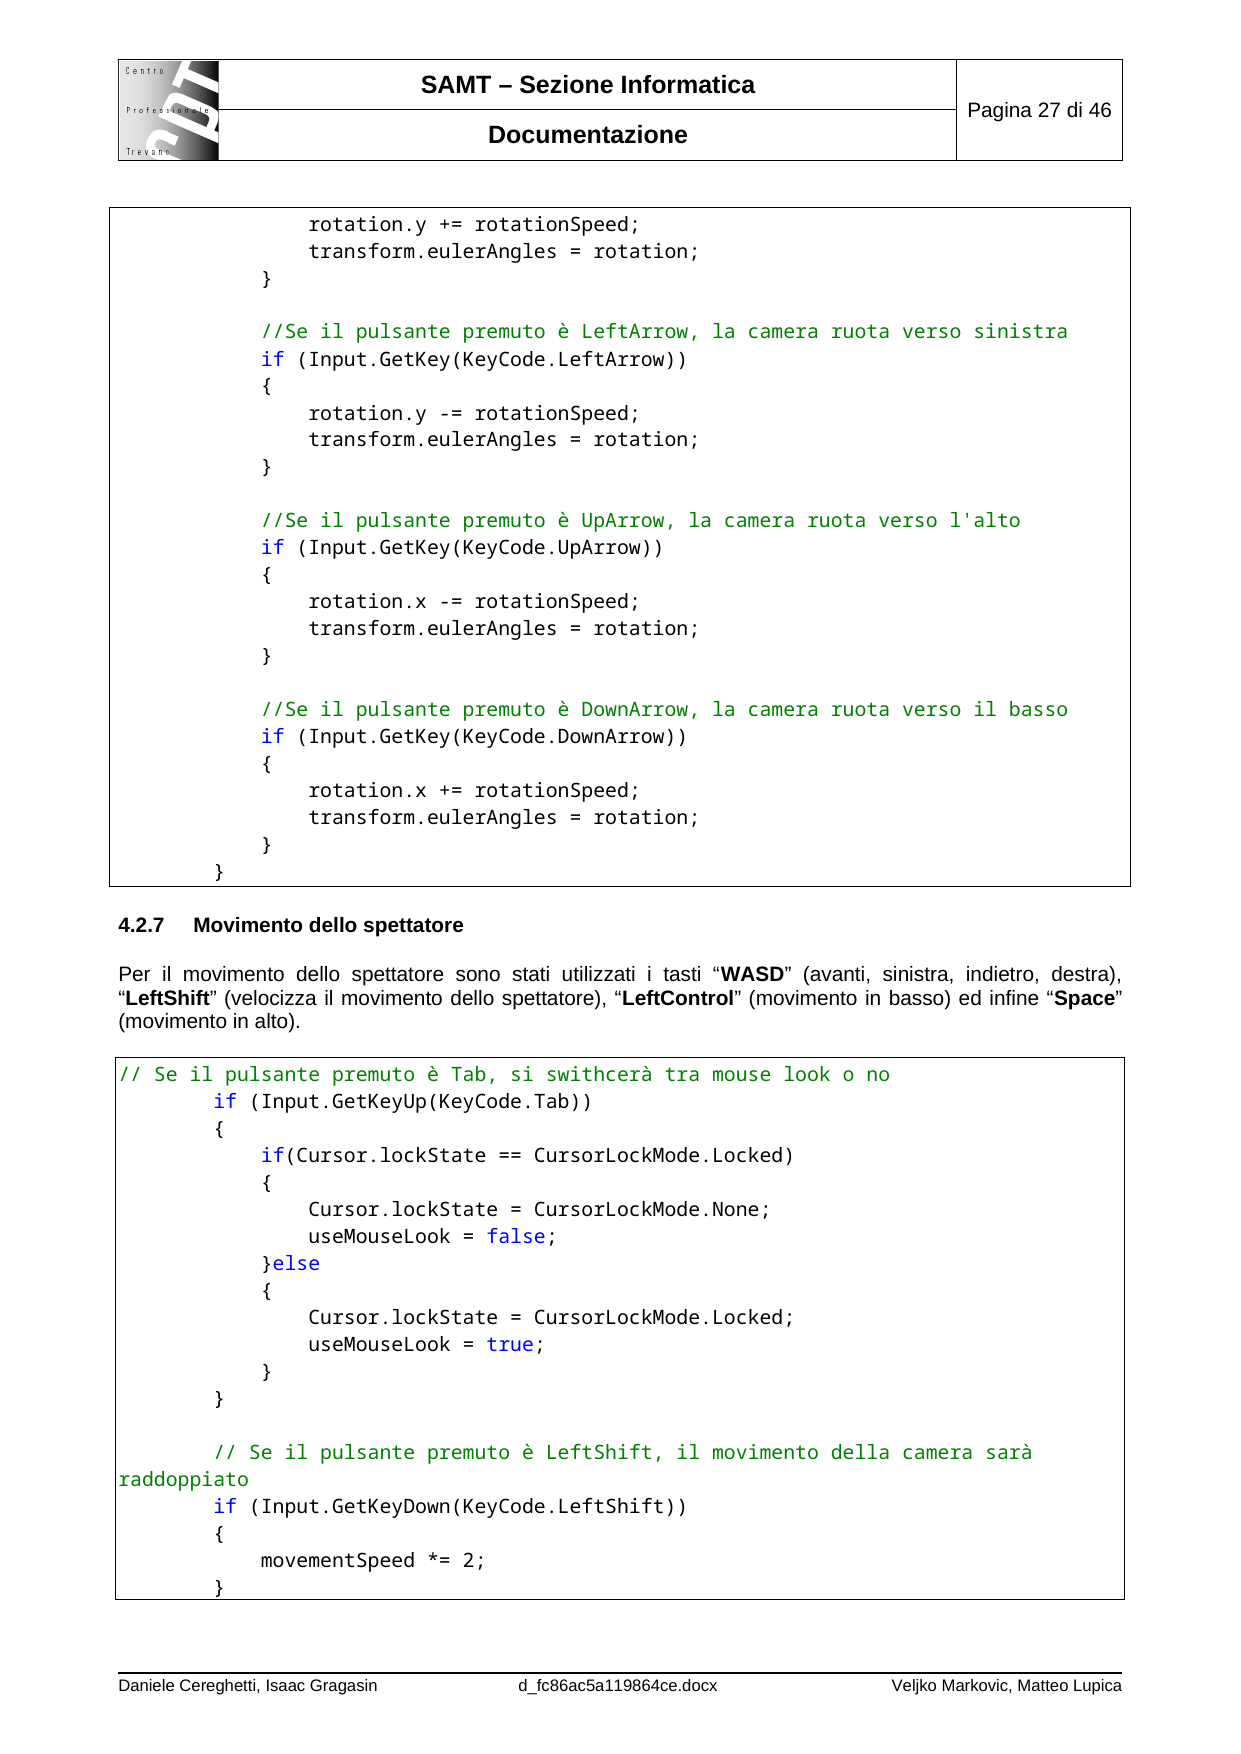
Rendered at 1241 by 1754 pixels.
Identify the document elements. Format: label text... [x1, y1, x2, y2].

text //Se il pulsante premuto è UpArrow, la camera ruota verso l'alto [118, 507, 1122, 534]
text } [110, 854, 1130, 886]
text Cursor.lockState = CursorLockMode.Locked; [118, 1303, 1122, 1330]
text { [118, 749, 1122, 776]
text rotation.x += rotationSpeed; [118, 776, 1122, 803]
text transform.eulerAngles = rotation; [118, 426, 1122, 453]
text { [118, 1114, 1122, 1141]
text transform.eulerAngles = rotation; [118, 237, 1122, 264]
subtitle Movimento dello spettatore [118, 912, 1122, 936]
text } [118, 264, 1122, 291]
text // Se il pulsante premuto è LeftShift, il movimento della camera sarà raddoppiato [118, 1438, 1122, 1492]
text }else [118, 1249, 1122, 1276]
text rotation.x -= rotationSpeed; [118, 588, 1122, 614]
text { [118, 372, 1122, 399]
text if (Input.GetKeyDown(KeyCode.LeftShift)) [118, 1492, 1122, 1519]
text transform.eulerAngles = rotation; [118, 614, 1122, 642]
text rotation.y += rotationSpeed; [110, 208, 1130, 237]
text rotation.y -= rotationSpeed; [118, 399, 1122, 426]
text if (Input.GetKey(KeyCode.DownArrow)) [118, 722, 1122, 749]
text Per il movimento dello spettatore sono stati utilizzati i tasti “WASD” (avanti, sinistra, indietro, destra), “LeftShift” (velocizza il movimento dello spettatore), “LeftControl” (movimento in basso) ed infine “Space” (movimento in alto). [118, 961, 1122, 1033]
text } [118, 1573, 1122, 1599]
text } [118, 1357, 1122, 1384]
text if(Cursor.lockState == CursorLockMode.Locked) [118, 1141, 1122, 1168]
text movementSpeed *= 2; [118, 1546, 1122, 1573]
text { [118, 561, 1122, 588]
text } [118, 642, 1122, 668]
text useMouseLook = true; [118, 1330, 1122, 1357]
text if (Input.GetKey(KeyCode.LeftArrow)) [118, 345, 1122, 372]
text // Se il pulsante premuto è Tab, si swithcerà tra mouse look o no [116, 1058, 1124, 1087]
text useMouseLook = false; [118, 1222, 1122, 1249]
text //Se il pulsante premuto è DownArrow, la camera ruota verso il basso [118, 696, 1122, 722]
text } [118, 453, 1122, 480]
picture [118, 60, 219, 160]
text transform.eulerAngles = rotation; [118, 803, 1122, 830]
text if (Input.GetKey(KeyCode.UpArrow)) [118, 534, 1122, 561]
text { [118, 1168, 1122, 1195]
text Cursor.lockState = CursorLockMode.None; [118, 1195, 1122, 1222]
text } [118, 1384, 1122, 1411]
text { [118, 1519, 1122, 1546]
text } [118, 830, 1122, 854]
text if (Input.GetKeyUp(KeyCode.Tab)) [118, 1087, 1122, 1114]
text { [118, 1276, 1122, 1303]
text //Se il pulsante premuto è LeftArrow, la camera ruota verso sinistra [118, 318, 1122, 345]
